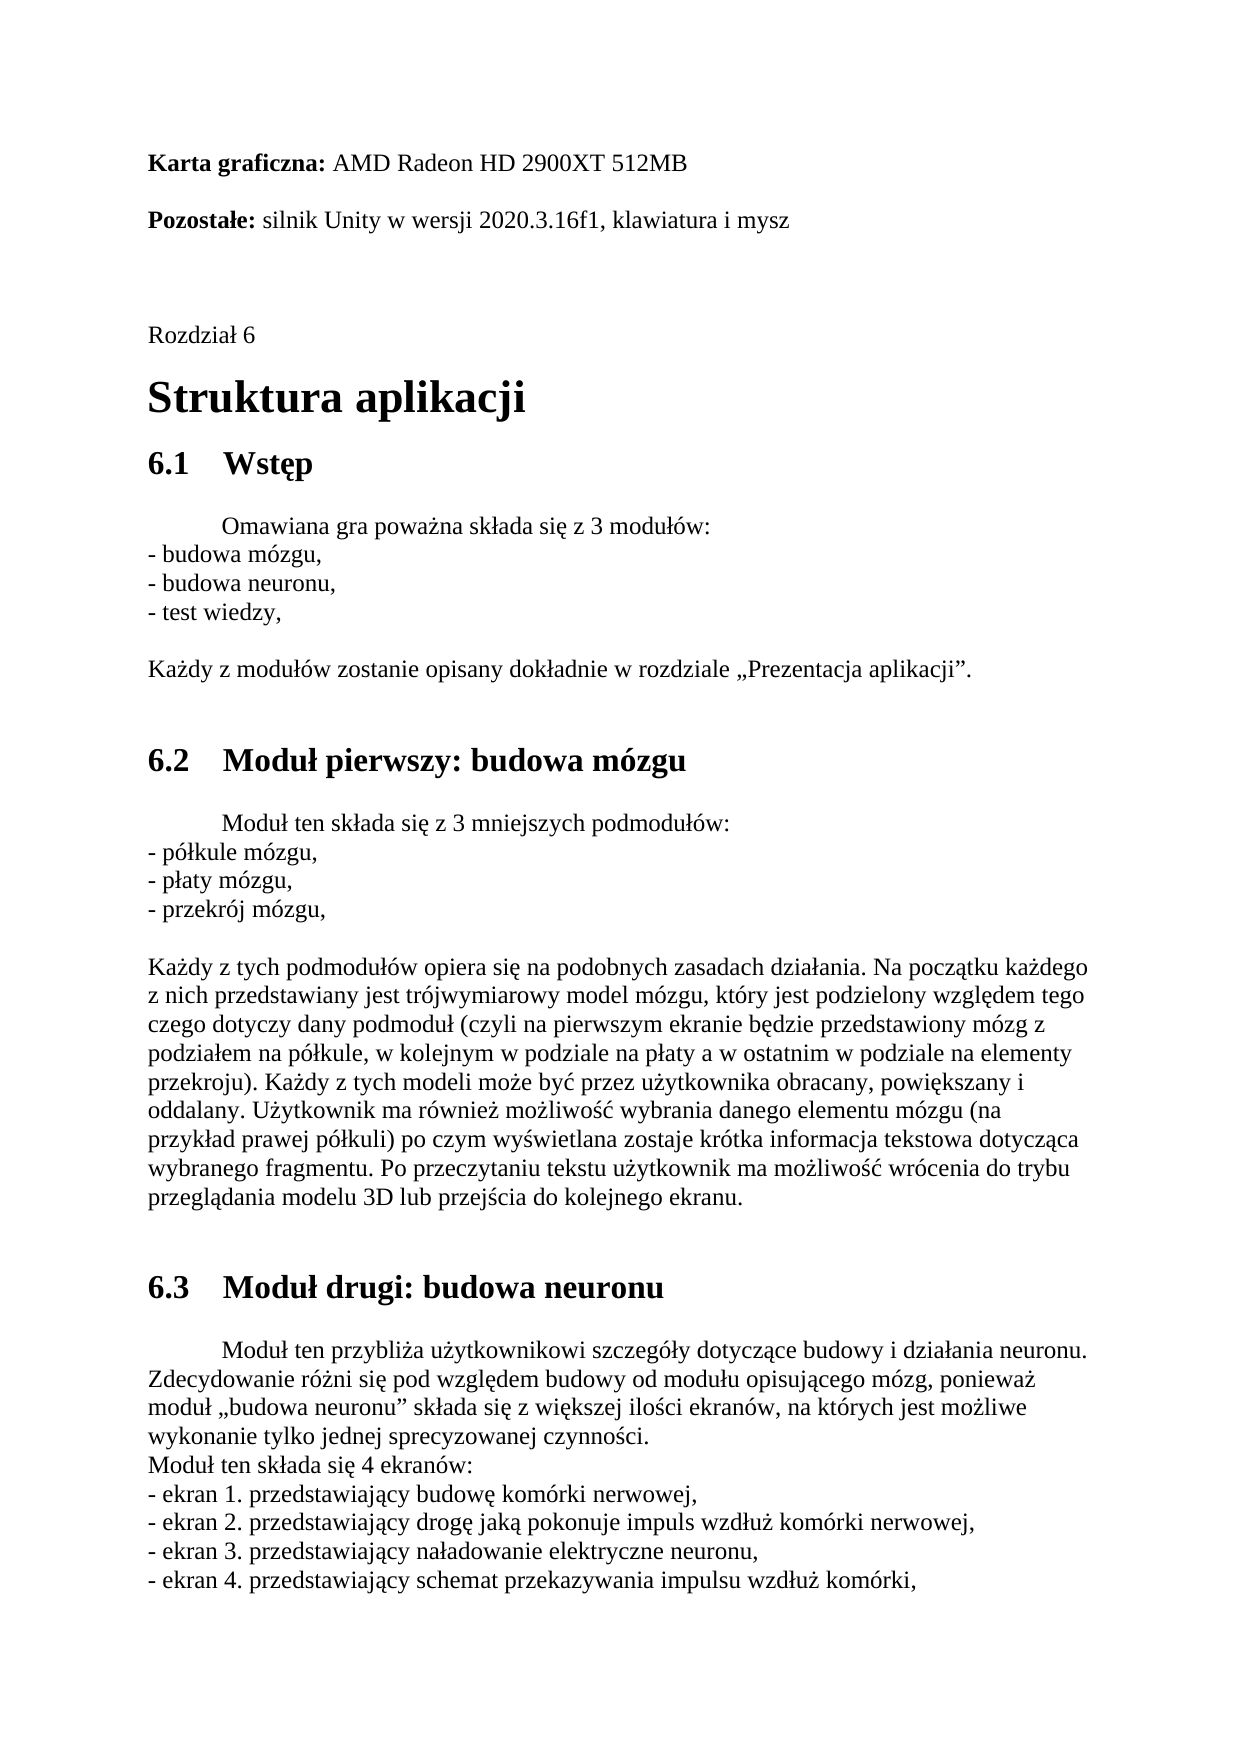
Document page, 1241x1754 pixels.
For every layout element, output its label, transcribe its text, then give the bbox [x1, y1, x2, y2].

text Moduł ten składa się z 3 mniejszych podmodułów: [148, 808, 1093, 837]
text - płaty mózgu, [148, 865, 1093, 894]
text - ekran 3. przedstawiający naładowanie elektryczne neuronu, [148, 1536, 1093, 1565]
text - przekrój mózgu, [148, 894, 1093, 923]
text - ekran 4. przedstawiający schemat przekazywania impulsu wzdłuż komórki, [148, 1565, 1093, 1594]
list Wstęp [148, 444, 1093, 482]
text Karta graficzna: AMD Radeon HD 2900XT 512MB [148, 148, 1093, 176]
text - półkule mózgu, [148, 837, 1093, 865]
text - budowa mózgu, [148, 539, 1093, 568]
text - ekran 2. przedstawiający drogę jaką pokonuje impuls wzdłuż komórki nerwowej, [148, 1507, 1093, 1536]
text Pozostałe: silnik Unity w wersji 2020.3.16f1, klawiatura i mysz [148, 206, 1093, 234]
text Każdy z modułów zostanie opisany dokładnie w rozdziale „Prezentacja aplikacji”. [148, 654, 1093, 683]
text - test wiedzy, [148, 597, 1093, 626]
list Moduł drugi: budowa neuronu [148, 1268, 1093, 1306]
text Omawiana gra poważna składa się z 3 modułów: [148, 511, 1093, 539]
text Moduł ten przybliża użytkownikowi szczegóły dotyczące budowy i działania neuronu. Zdecydowanie różni się pod względem budowy od modułu opisującego mózg, ponieważ moduł „budowa neuronu” składa się z większej ilości ekranów, na których jest możliwe wykonanie tylko jednej sprecyzowanej czynności. [148, 1335, 1093, 1450]
text Rozdział 6 [148, 321, 1093, 349]
text Struktura aplikacji [148, 370, 1093, 423]
list Moduł pierwszy: budowa mózgu [148, 741, 1093, 779]
text - budowa neuronu, [148, 568, 1093, 597]
text Każdy z tych podmodułów opiera się na podobnych zasadach działania. Na początku każdego z nich przedstawiany jest trójwymiarowy model mózgu, który jest podzielony względem tego czego dotyczy dany podmoduł (czyli na pierwszym ekranie będzie przedstawiony mózg z podziałem na półkule, w kolejnym w podziale na płaty a w ostatnim w podziale na elementy przekroju). Każdy z tych modeli może być przez użytkownika obracany, powiększany i oddalany. Użytkownik ma również możliwość wybrania danego elementu mózgu (na przykład prawej półkuli) po czym wyświetlana zostaje krótka informacja tekstowa dotycząca wybranego fragmentu. Po przeczytaniu tekstu użytkownik ma możliwość wrócenia do trybu przeglądania modelu 3D lub przejścia do kolejnego ekranu. [148, 952, 1093, 1210]
text - ekran 1. przedstawiający budowę komórki nerwowej, [148, 1479, 1093, 1507]
text Moduł ten składa się 4 ekranów: [148, 1450, 1093, 1479]
